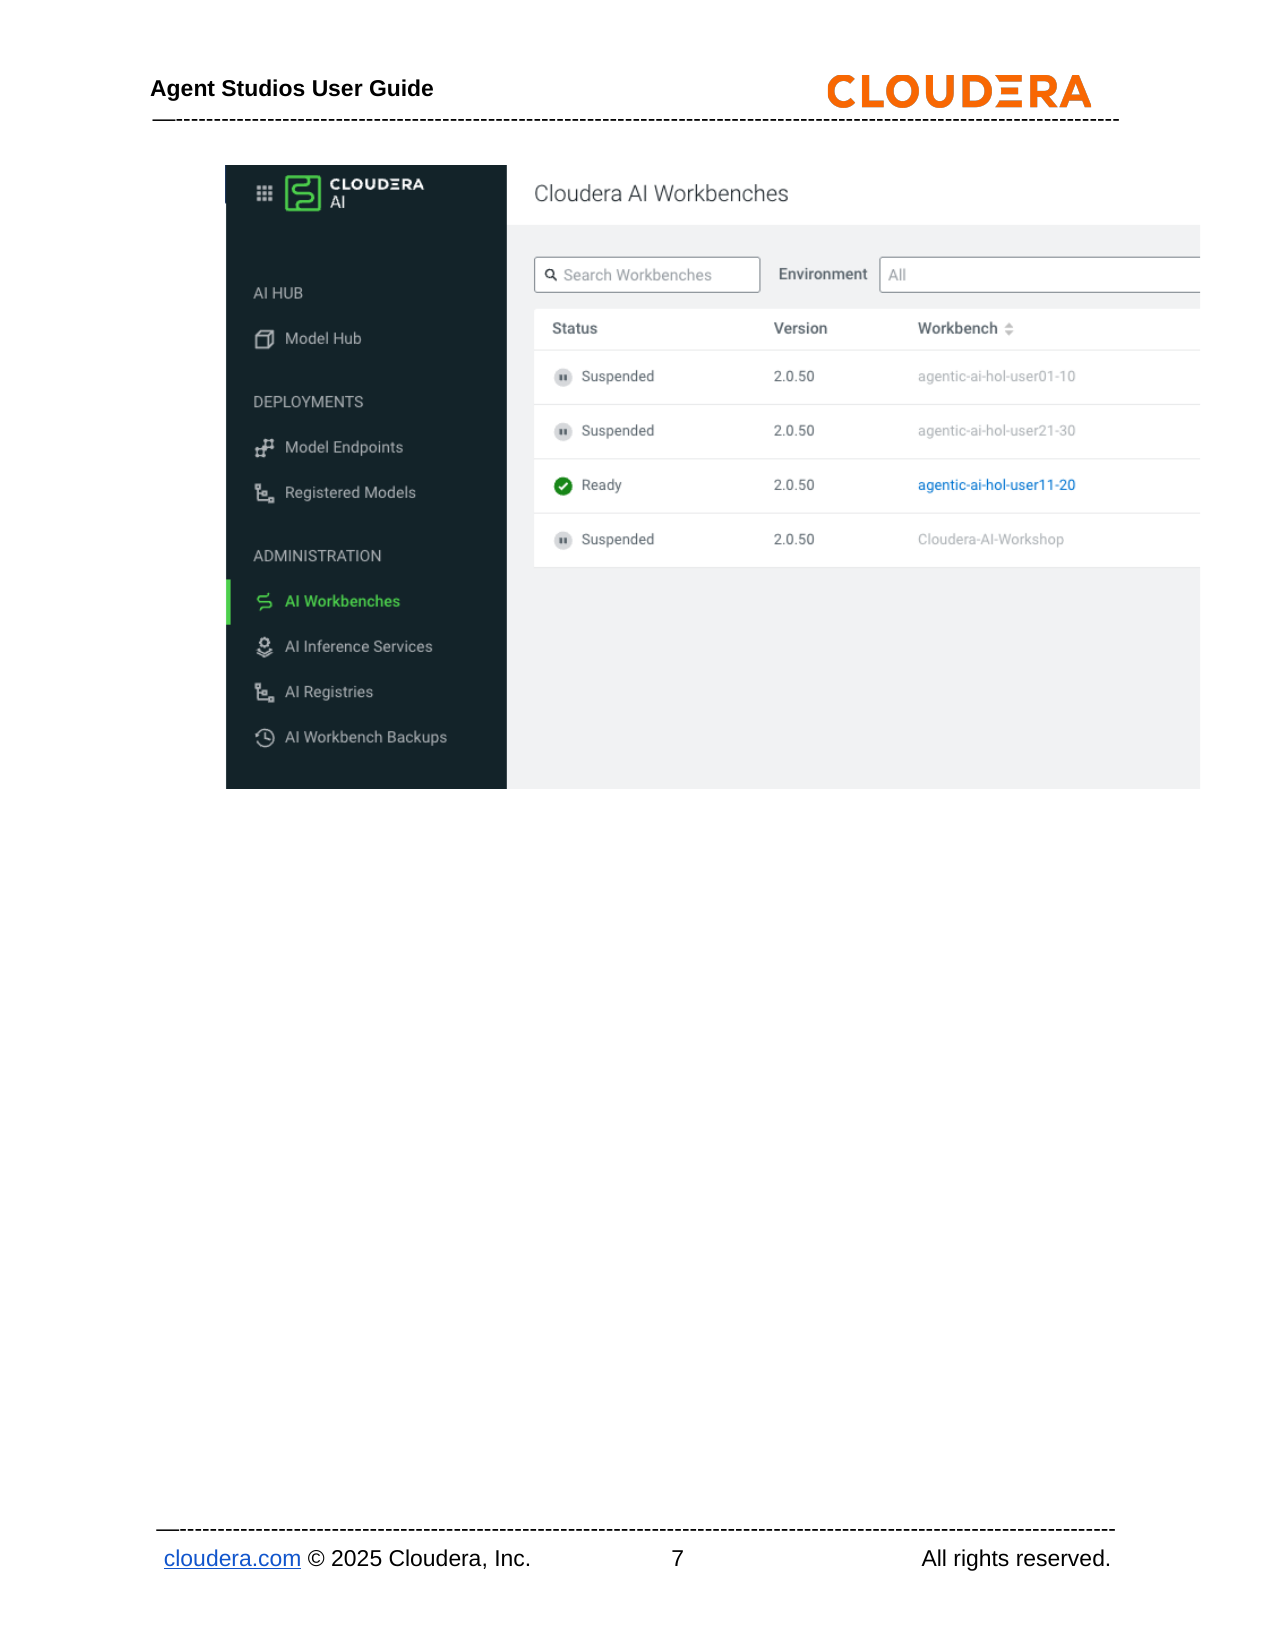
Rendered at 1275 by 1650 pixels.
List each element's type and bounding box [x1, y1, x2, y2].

picture [225, 165, 1200, 789]
picture [827, 75, 1092, 108]
